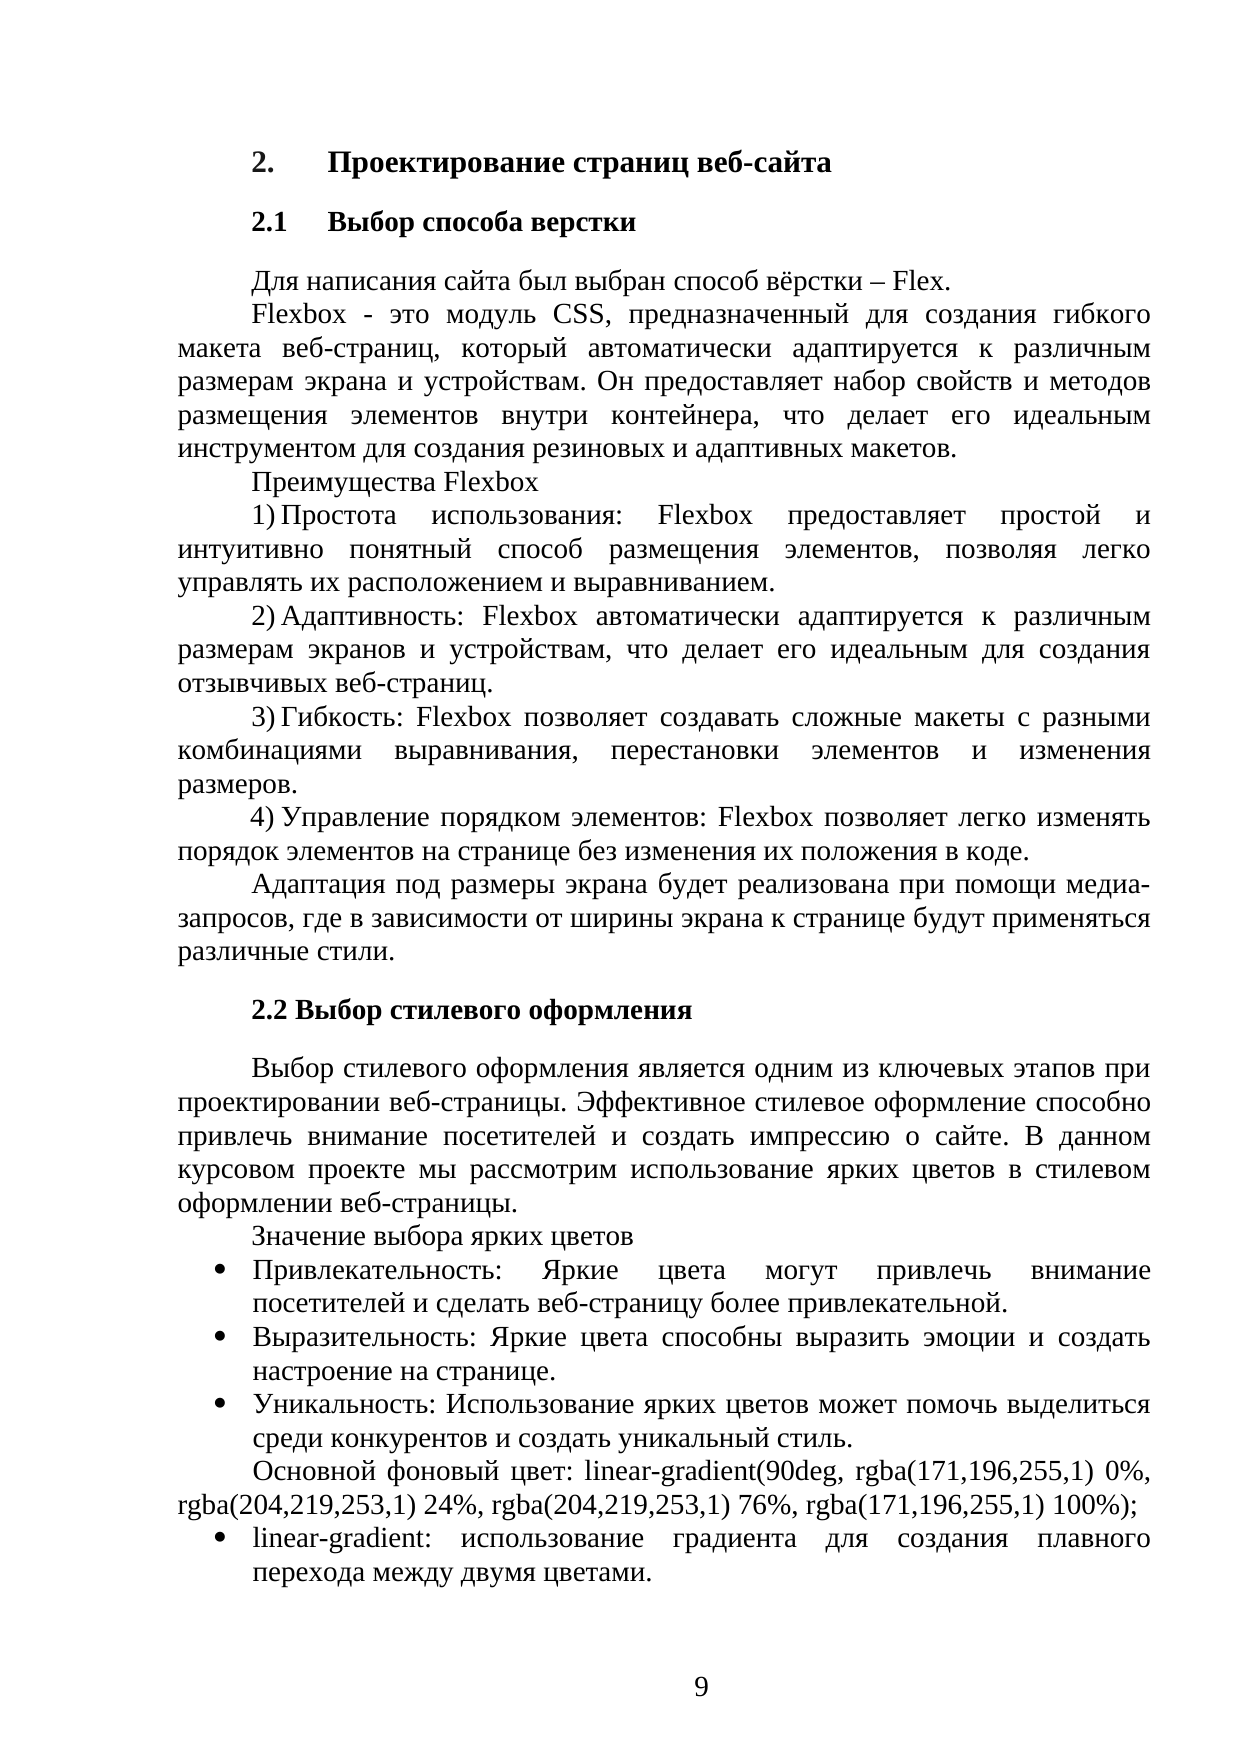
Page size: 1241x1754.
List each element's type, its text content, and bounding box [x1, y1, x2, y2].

list Привлекательность: Яркие цвета могут привлечь внимание посетителей и сделать веб-страницу более привлекательной. [215, 1252, 1152, 1319]
subtitle Проектирование страниц веб-сайта [177, 143, 1152, 179]
list Уникальность: Использование ярких цветов может помочь выделиться среди конкурентов и создать уникальный стиль. [215, 1386, 1152, 1453]
subtitle 2.1 Выбор способа верстки [177, 204, 1152, 238]
text Значение выбора ярких цветов [177, 1218, 1152, 1252]
subtitle 2.2 Выбор стилевого оформления [177, 992, 1152, 1026]
list linear-gradient: использование градиента для создания плавного перехода между двумя цветами. [215, 1520, 1152, 1588]
list Адаптивность: Flexbox автоматически адаптируется к различным размерам экранов и устройствам, что делает его идеальным для создания отзывчивых веб-страниц. [177, 598, 1152, 699]
list Выразительность: Яркие цвета способны выразить эмоции и создать настроение на странице. [215, 1319, 1152, 1386]
list Гибкость: Flexbox позволяет создавать сложные макеты с разными комбинациями выравнивания, перестановки элементов и изменения размеров. [177, 699, 1152, 799]
text Выбор стилевого оформления является одним из ключевых этапов при проектировании веб-страницы. Эффективное стилевое оформление способно привлечь внимание посетителей и создать импрессию о сайте. В данном курсовом проекте мы рассмотрим использование ярких цветов в стилевом оформлении веб-страницы. [177, 1051, 1152, 1218]
text Адаптация под размеры экрана будет реализована при помощи медиа-запросов, где в зависимости от ширины экрана к странице будут применяться различные стили. [177, 866, 1152, 967]
list Управление порядком элементов: Flexbox позволяет легко изменять порядок элементов на странице без изменения их положения в коде. [177, 799, 1152, 866]
text Для написания сайта был выбран способ вёрстки – Flex. [177, 263, 1152, 296]
list Простота использования: Flexbox предоставляет простой и интуитивно понятный способ размещения элементов, позволяя легко управлять их расположением и выравниванием. [177, 497, 1152, 598]
text Flexbox - это модуль CSS, предназначенный для создания гибкого макета веб-страниц, который автоматически адаптируется к различным размерам экрана и устройствам. Он предоставляет набор свойств и методов размещения элементов внутри контейнера, что делает его идеальным инструментом для создания резиновых и адаптивных макетов. [177, 296, 1152, 464]
text Основной фоновый цвет: linear-gradient(90deg, rgba(171,196,255,1) 0%, rgba(204,219,253,1) 24%, rgba(204,219,253,1) 76%, rgba(171,196,255,1) 100%); [177, 1453, 1152, 1520]
text Преимущества Flexbox [177, 464, 1152, 497]
